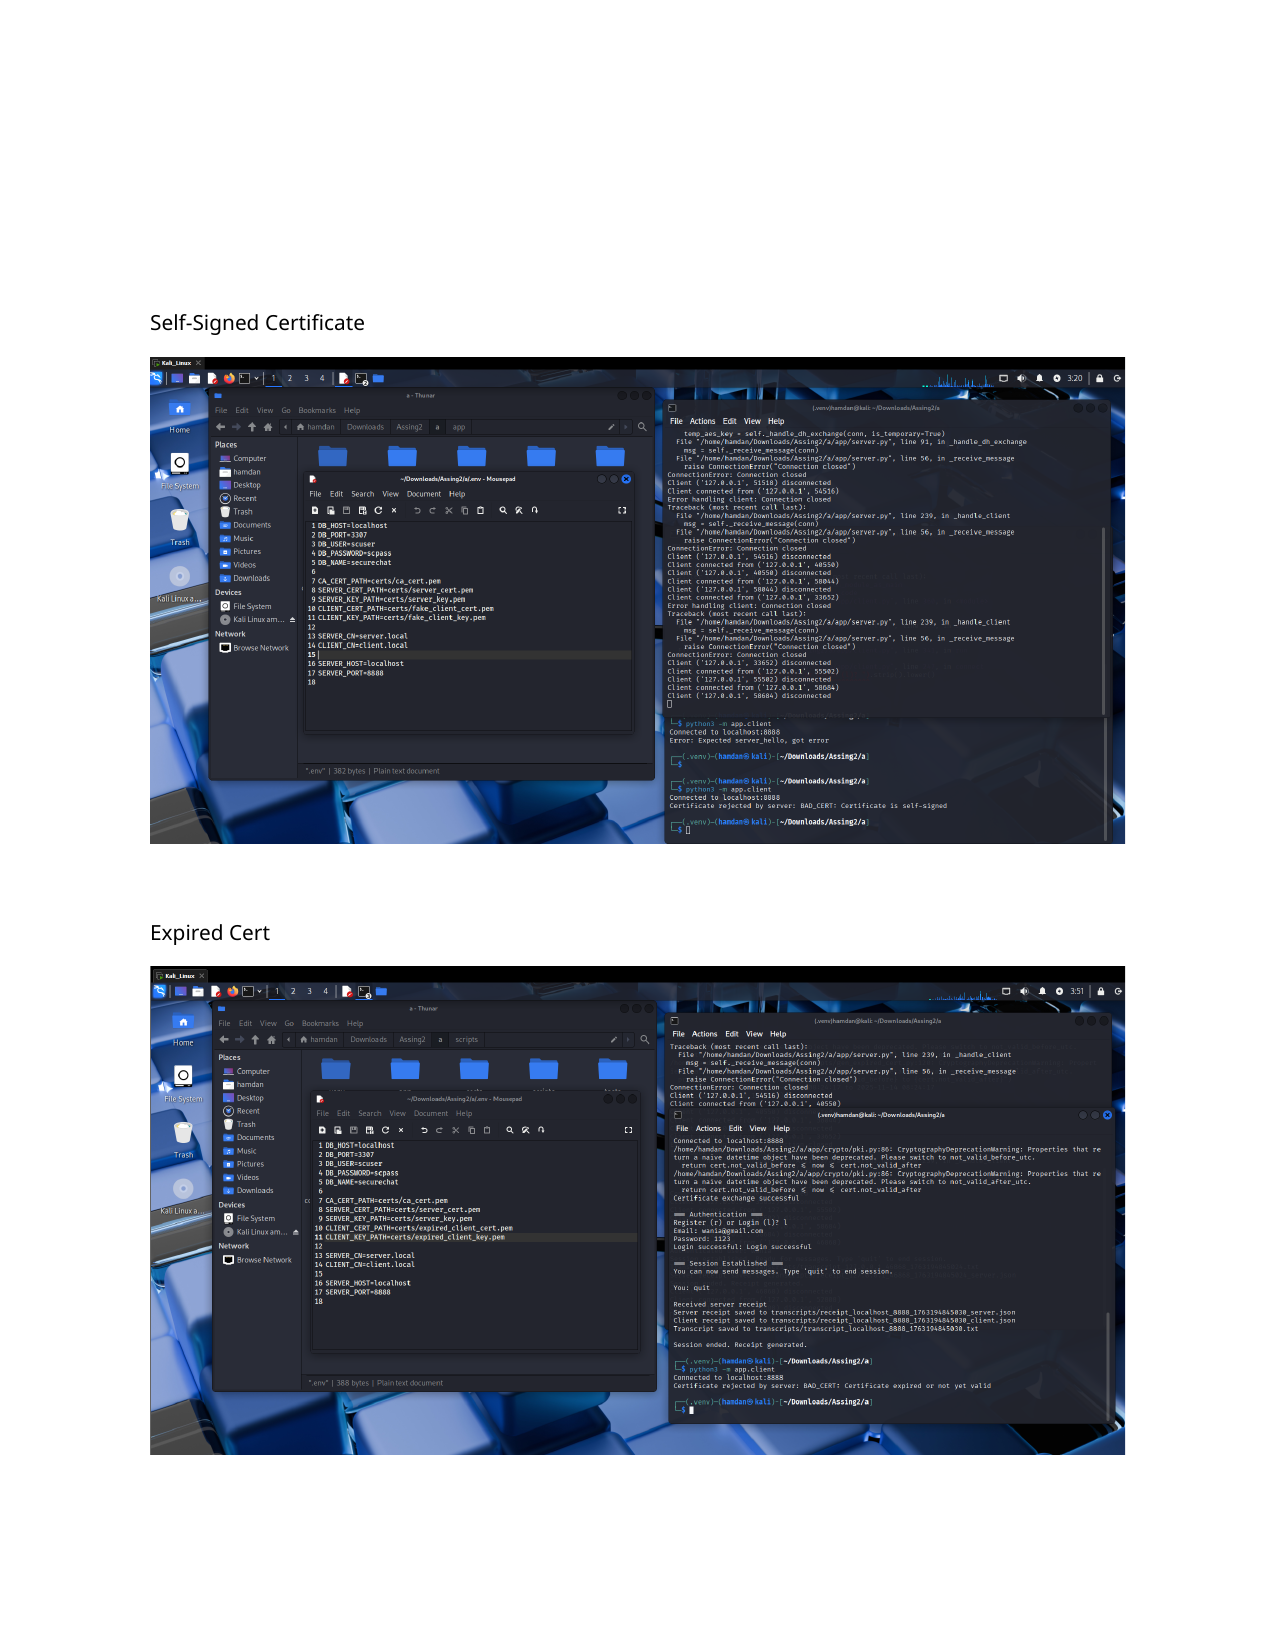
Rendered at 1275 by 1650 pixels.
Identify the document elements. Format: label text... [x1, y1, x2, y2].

text Expired Cert [150, 918, 1125, 946]
picture [150, 966, 1125, 1455]
text Self-Signed Certificate [150, 308, 1125, 336]
picture [150, 357, 1125, 844]
